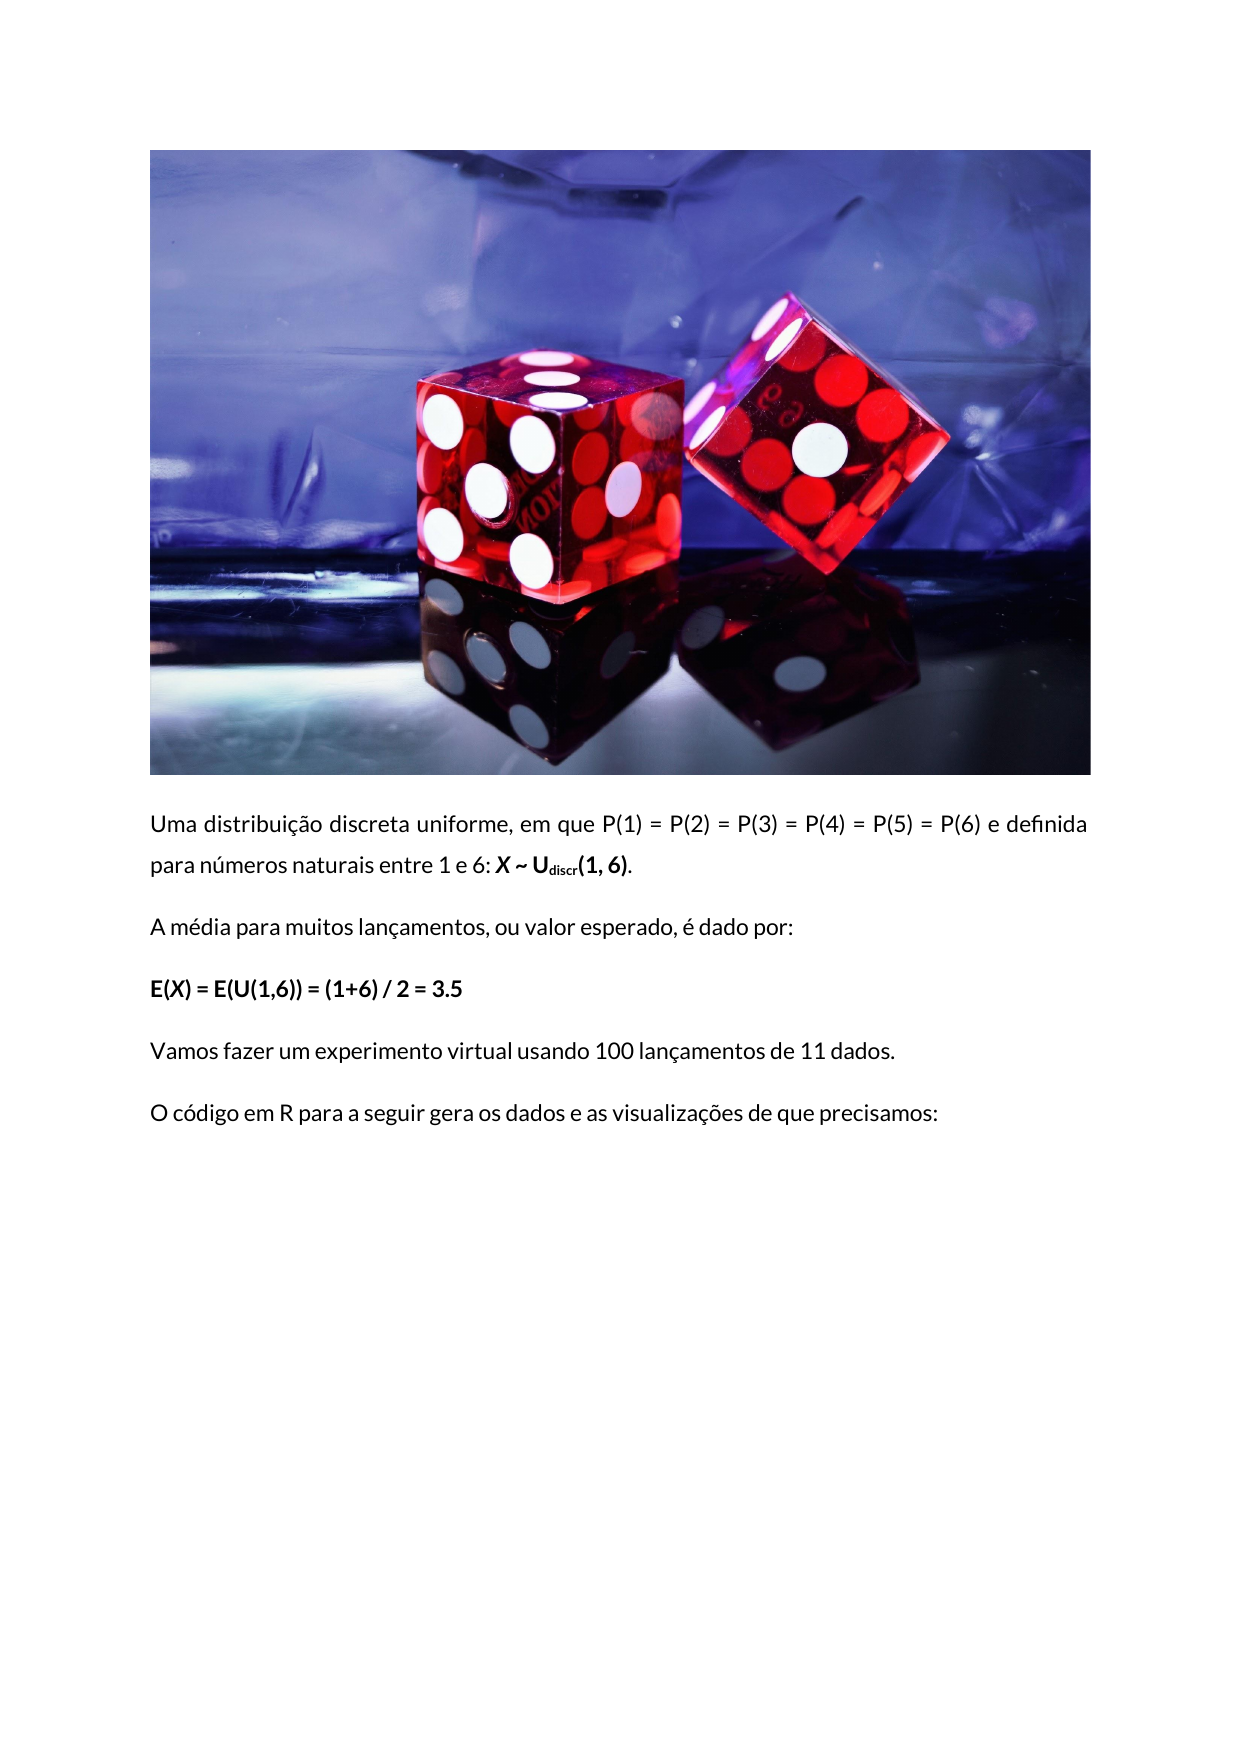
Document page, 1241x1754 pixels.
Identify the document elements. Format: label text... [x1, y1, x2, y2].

text Vamos fazer um experimento virtual usando 100 lançamentos de 11 dados. [150, 1037, 1090, 1064]
text Uma distribuição discreta uniforme, em que P(1) = P(2) = P(3) = P(4) = P(5) = P(6) e definida para números naturais entre 1 e 6: X ~ Udiscr(1, 6). [150, 809, 1090, 878]
text A média para muitos lançamentos, ou valor esperado, é dado por: [150, 913, 1090, 940]
picture [150, 150, 1091, 775]
text E(X) = E(U(1,6)) = (1+6) / 2 = 3.5 [150, 975, 1090, 1002]
text O código em R para a seguir gera os dados e as visualizações de que precisamos: [150, 1099, 1090, 1127]
